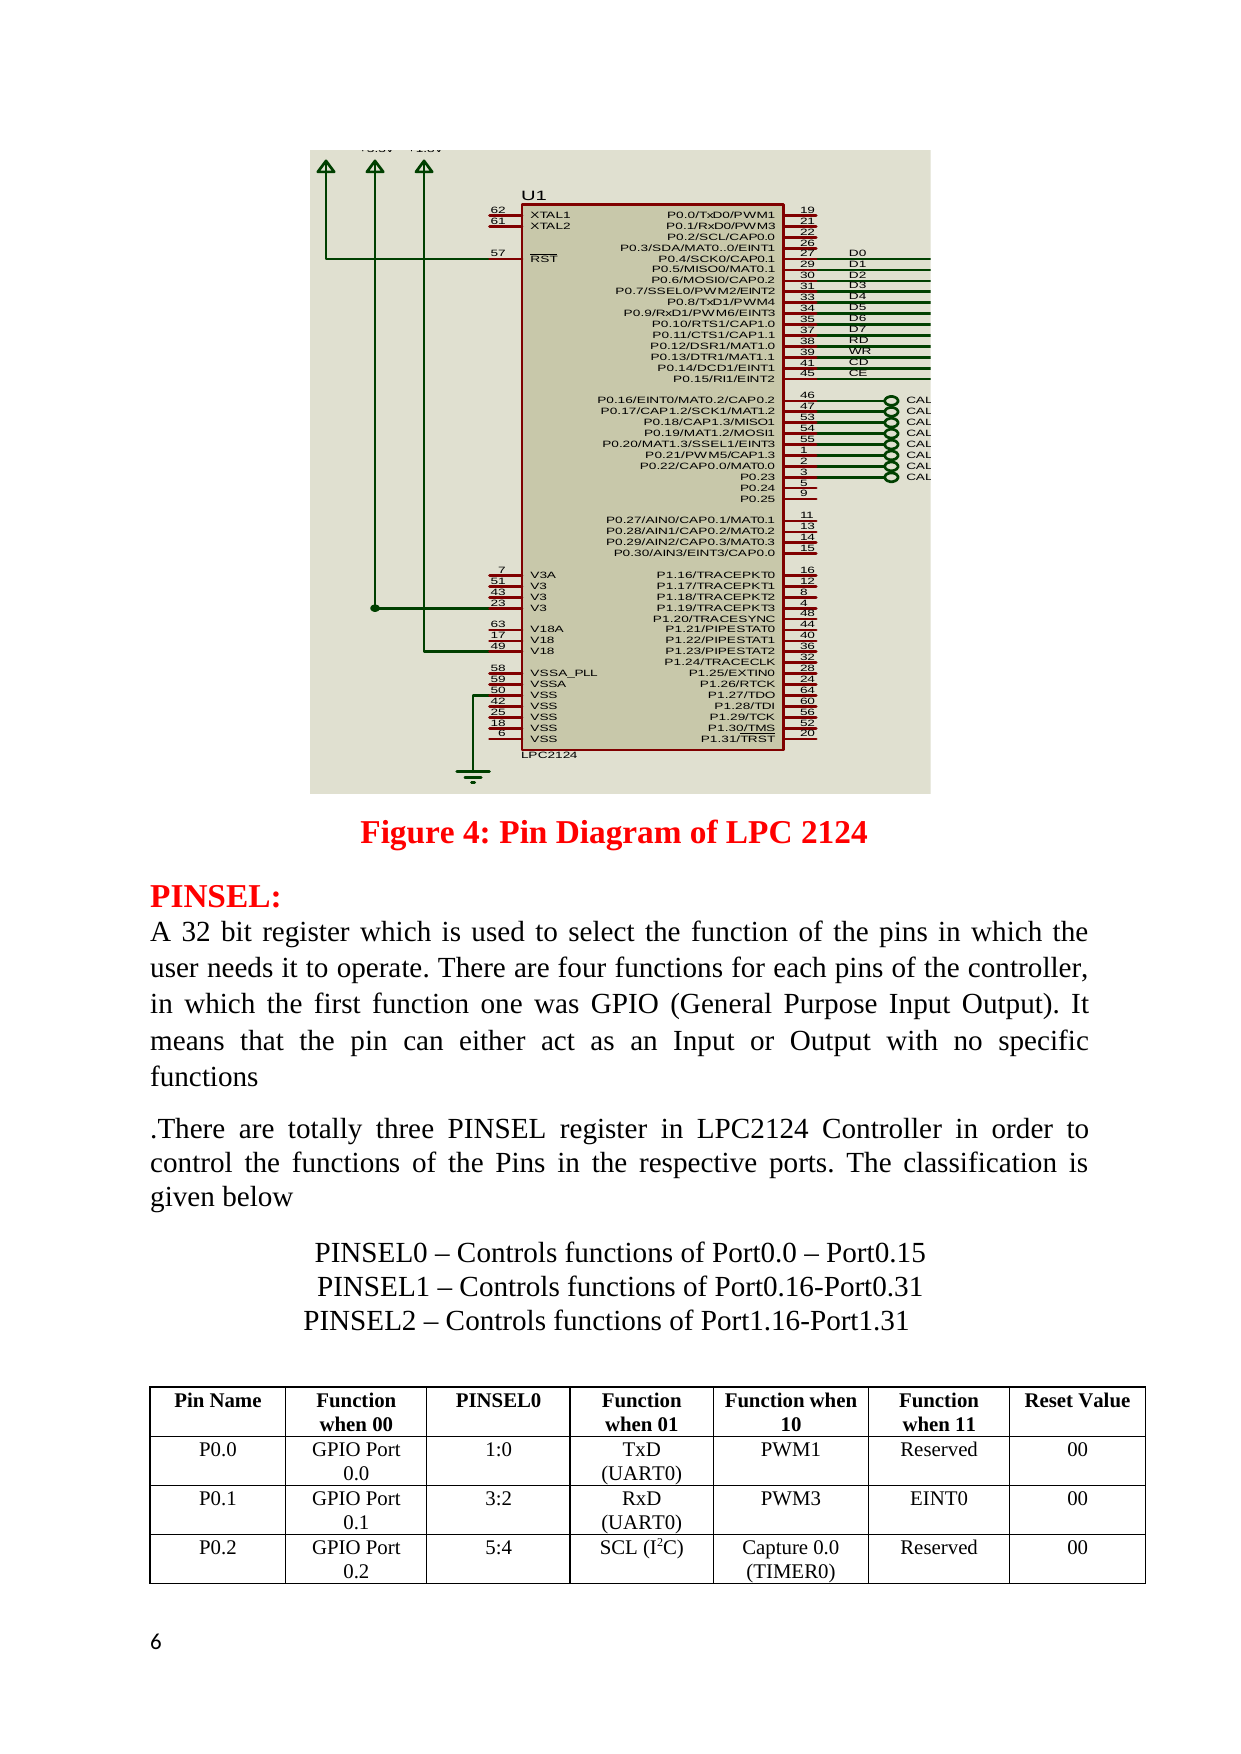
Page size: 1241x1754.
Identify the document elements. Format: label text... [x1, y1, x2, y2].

text A 32 bit register which is used to select the function of the pins in which the user needs it to operate. There are four functions for each pins of the controller, in which the first function one was GPIO (General Purpose Input Output). It means that the pin can either act as an Input or Output with no specific functions [150, 914, 1090, 1092]
text .There are totally three PINSEL register in LPC2124 Controller in order to control the functions of the Pins in the respective ports. The classification is given below [150, 1112, 1090, 1212]
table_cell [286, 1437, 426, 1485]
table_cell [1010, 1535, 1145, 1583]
text PINSEL2 – Controls functions of Port1.16-Port1.31 [150, 1303, 1090, 1336]
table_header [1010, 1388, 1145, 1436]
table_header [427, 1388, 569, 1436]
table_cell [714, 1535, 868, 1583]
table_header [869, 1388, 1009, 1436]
text PINSEL: [150, 876, 1090, 914]
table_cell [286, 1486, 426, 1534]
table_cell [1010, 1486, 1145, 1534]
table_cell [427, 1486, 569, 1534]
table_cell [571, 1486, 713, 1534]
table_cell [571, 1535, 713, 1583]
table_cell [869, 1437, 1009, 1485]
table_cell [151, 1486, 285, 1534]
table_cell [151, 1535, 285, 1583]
text PINSEL0 – Controls functions of Port0.0 – Port0.15 [150, 1236, 1090, 1269]
text Figure 4: Pin Diagram of LPC 2124 [137, 812, 1090, 851]
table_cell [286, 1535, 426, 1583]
text PINSEL1 – Controls functions of Port0.16-Port0.31 [150, 1269, 1090, 1303]
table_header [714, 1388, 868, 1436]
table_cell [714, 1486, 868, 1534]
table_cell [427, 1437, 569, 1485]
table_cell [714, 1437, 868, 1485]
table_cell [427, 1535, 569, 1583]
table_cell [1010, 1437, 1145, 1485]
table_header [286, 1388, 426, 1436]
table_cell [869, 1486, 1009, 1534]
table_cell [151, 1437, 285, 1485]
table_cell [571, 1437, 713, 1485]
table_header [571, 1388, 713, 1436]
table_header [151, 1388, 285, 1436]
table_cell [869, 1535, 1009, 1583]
